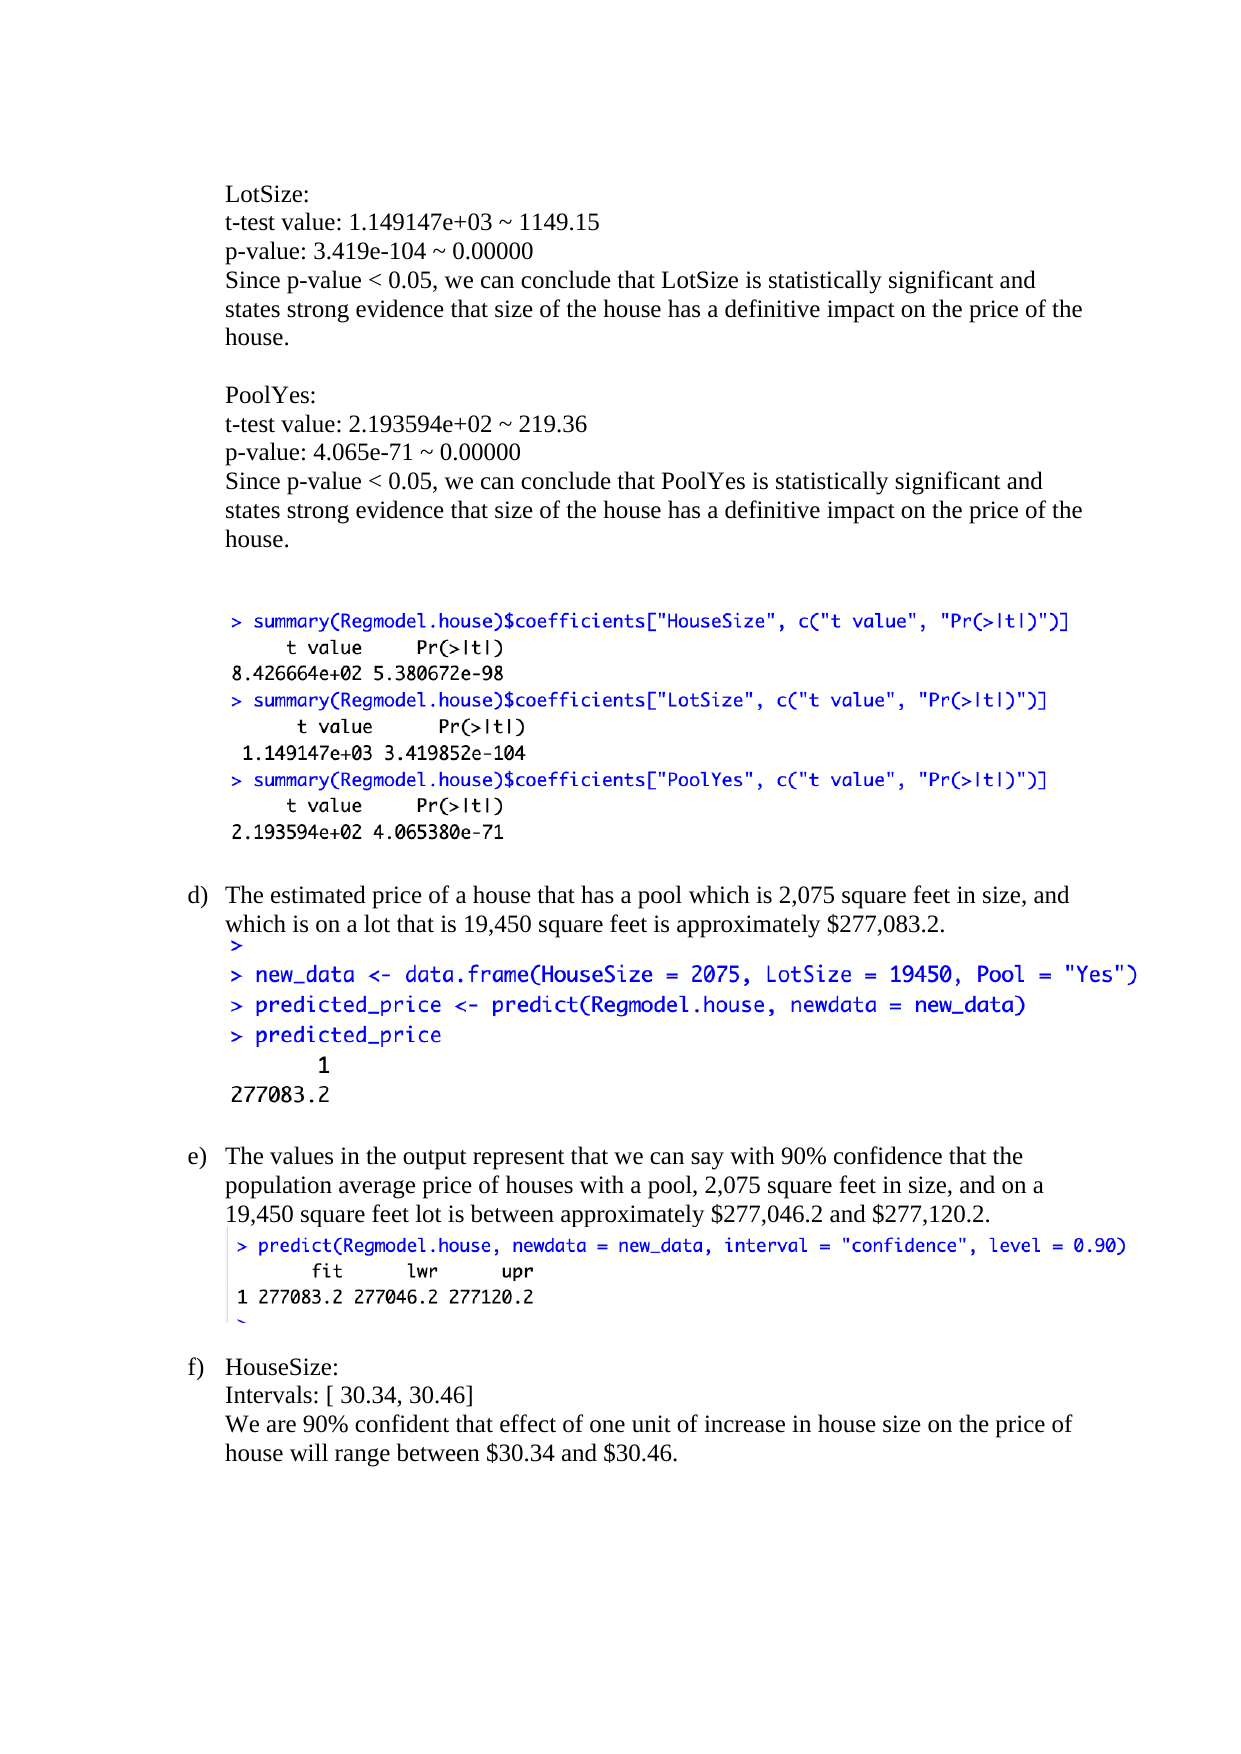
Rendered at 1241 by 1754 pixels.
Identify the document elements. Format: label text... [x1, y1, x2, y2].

picture [225, 938, 1166, 1113]
list t-test value: 1.149147e+03 ~ 1149.15 p-value: 3.419e-104 ~ 0.00000 Since p-value < 0.05, we can conclude that LotSize is statistically significant and states strong evidence that size of the house has a definitive impact on the price of the house. [225, 207, 1090, 351]
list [225, 150, 1090, 207]
list The values in the output represent that we can say with 90% confidence that the population average price of houses with a pool, 2,075 square feet in size, and on a 19,450 square feet lot is between approximately $277,046.2 and $277,120.2. [187, 1141, 1090, 1227]
list PoolYes: t-test value: 2.193594e+02 ~ 219.36 p-value: 4.065e-71 ~ 0.00000 [225, 380, 1090, 466]
list Since p-value < 0.05, we can conclude that PoolYes is statistically significant and states strong evidence that size of the house has a definitive impact on the price of the house. [225, 466, 1090, 552]
list The estimated price of a house that has a pool which is 2,075 square feet in size, and which is on a lot that is 19,450 square feet is approximately $277,083.2. [187, 881, 1090, 938]
picture [225, 610, 1166, 852]
list HouseSize: [187, 1352, 1090, 1380]
list Intervals: [ 30.34, 30.46] We are 90% confident that effect of one unit of increase in house size on the price of house will range between $30.34 and $30.46. [225, 1380, 1090, 1467]
picture [225, 1227, 1166, 1323]
